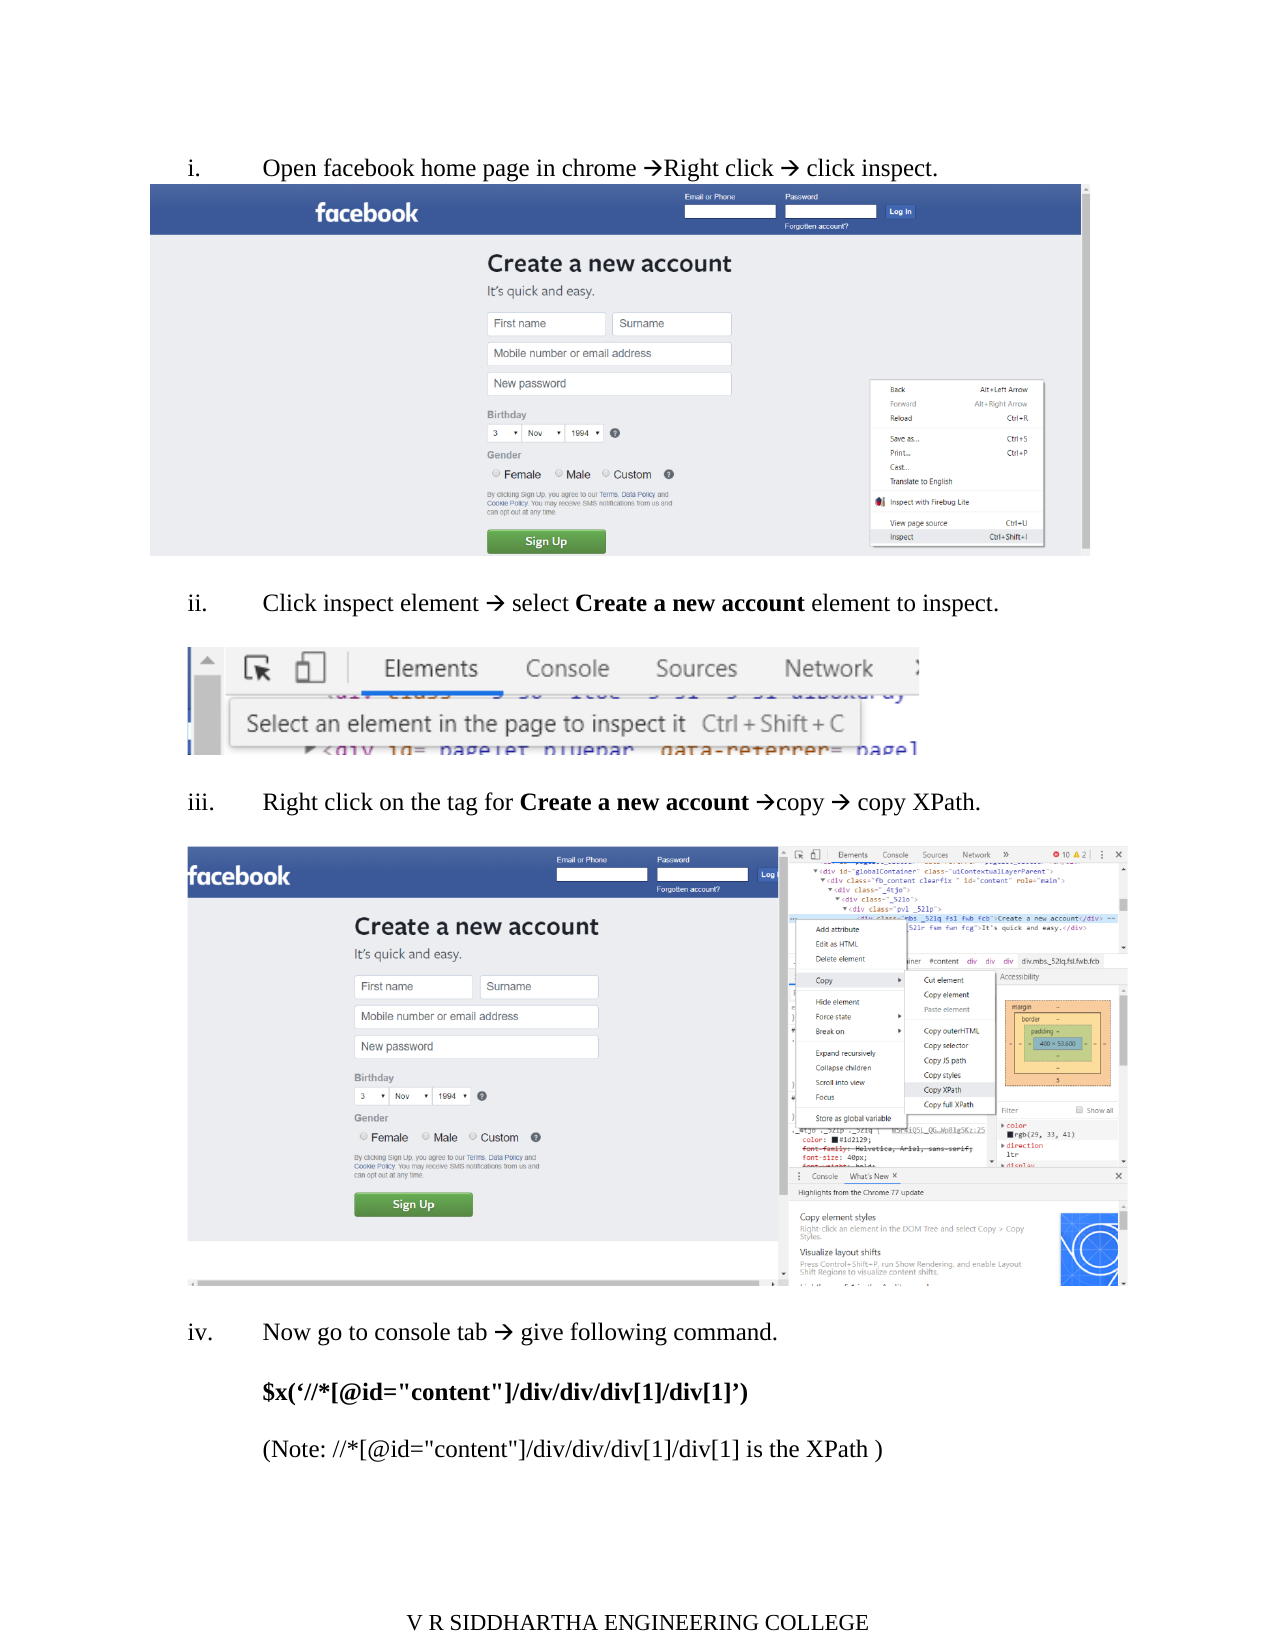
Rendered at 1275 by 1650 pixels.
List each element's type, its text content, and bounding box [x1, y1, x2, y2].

list Click inspect element 🡪 select Create a new account element to inspect. [187, 585, 1125, 619]
text (Note: //*[@id="content"]/div/div/div[1]/div[1] is the XPath ) [262, 1434, 1125, 1463]
picture [187, 647, 920, 755]
list Open facebook home page in chrome 🡪Right click 🡪 click inspect. [187, 150, 1125, 184]
picture [187, 846, 1128, 1286]
list Now go to console tab 🡪 give following command. [187, 1314, 1125, 1348]
picture [150, 184, 1091, 556]
list Right click on the tag for Create a new account 🡪copy 🡪 copy XPath. [187, 784, 1125, 818]
text $x(‘//*[@id="content"]/div/div/div[1]/div[1]’) [262, 1377, 1125, 1405]
